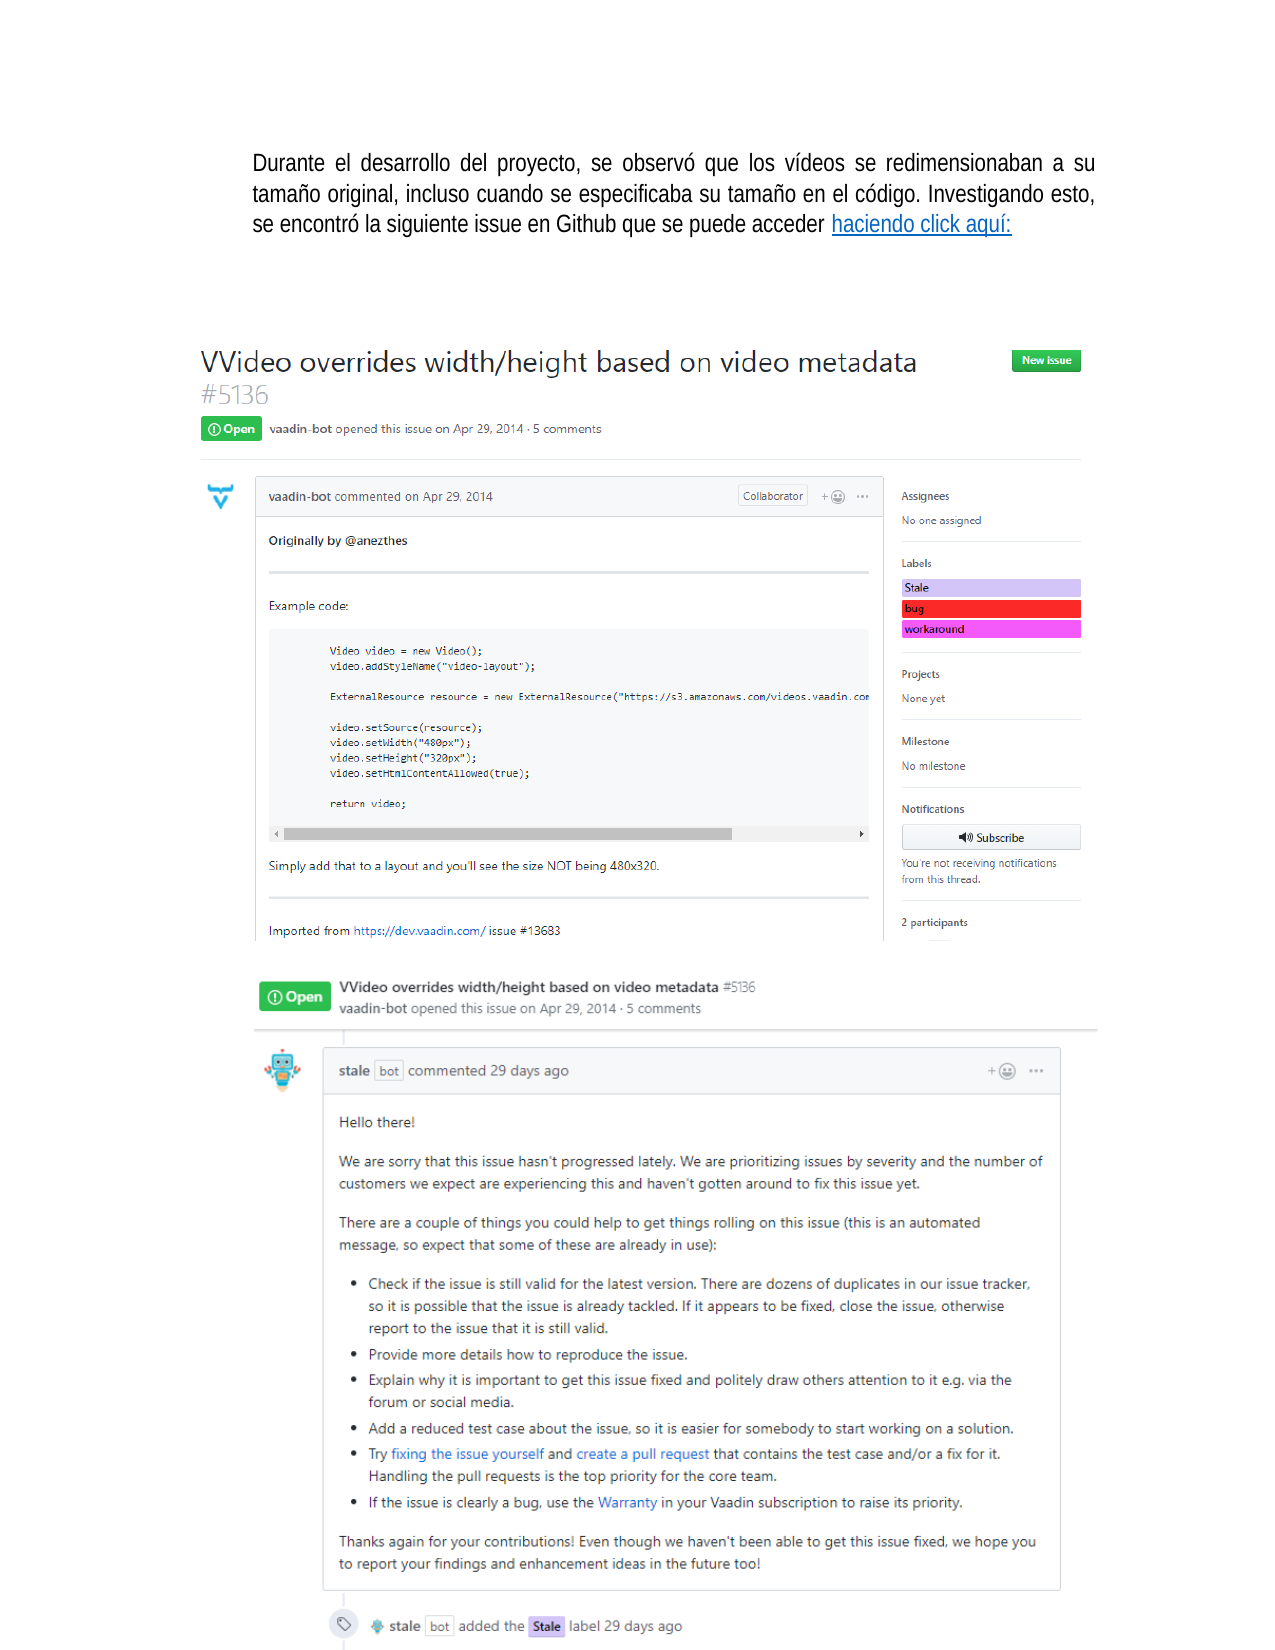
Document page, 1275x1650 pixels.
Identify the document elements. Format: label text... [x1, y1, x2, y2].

picture [254, 971, 1098, 1650]
list Durante el desarrollo del proyecto, se observó que los vídeos se redimensionaban a su tamaño original, incluso cuando se especificaba su tamaño en el código. Investigando esto, se encontró la siguiente issue en Github que se puede acceder haciendo click aquí: [252, 148, 1098, 238]
picture [177, 350, 1098, 941]
